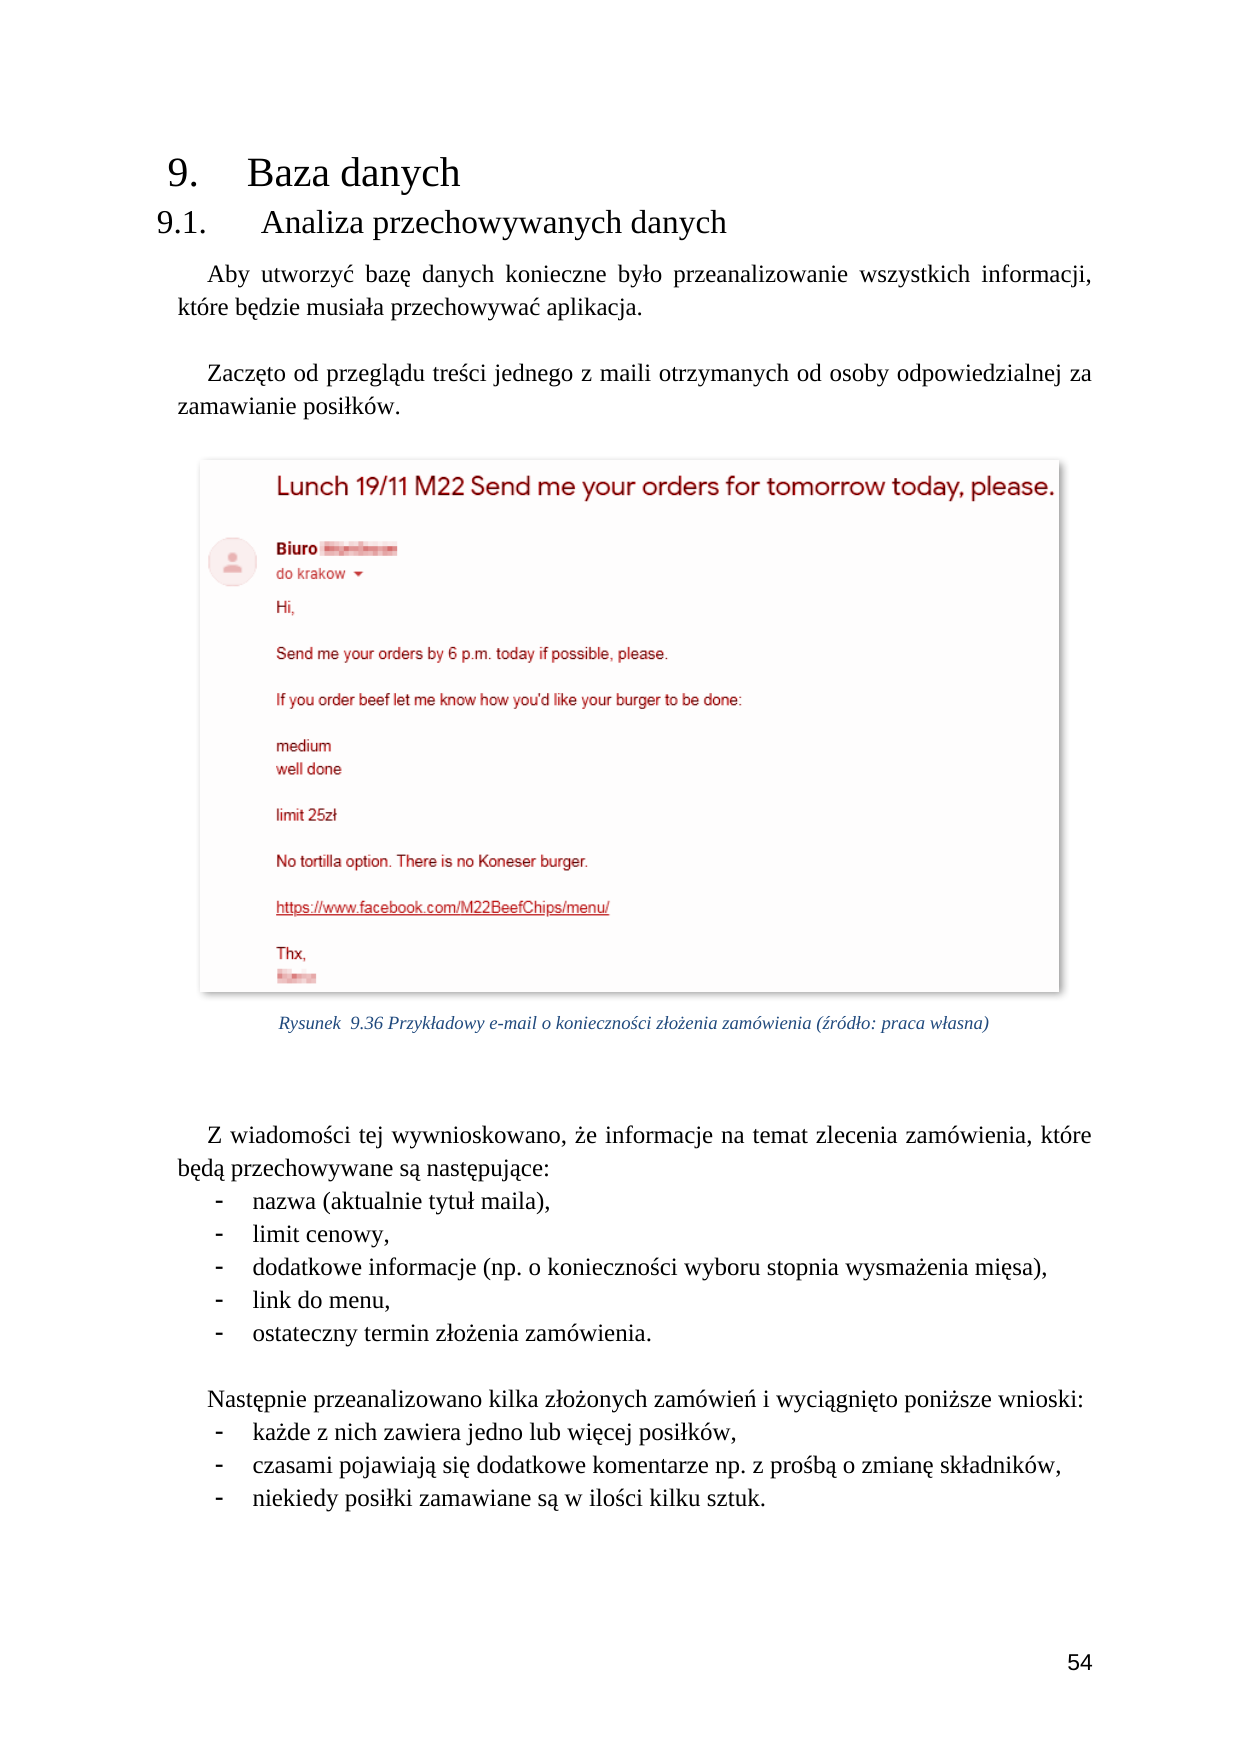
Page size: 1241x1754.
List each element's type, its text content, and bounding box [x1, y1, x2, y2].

text Następnie przeanalizowano kilka złożonych zamówień i wyciągnięto poniższe wnioski: [177, 1384, 1092, 1413]
list ostateczny termin złożenia zamówienia. [215, 1318, 1092, 1347]
list czasami pojawiają się dodatkowe komentarze np. z prośbą o zmianę składników, [215, 1450, 1092, 1479]
list niekiedy posiłki zamawiane są w ilości kilku sztuk. [215, 1483, 1092, 1512]
list link do menu, [215, 1285, 1092, 1314]
text Zaczęto od przeglądu treści jednego z maili otrzymanych od osoby odpowiedzialnej za zamawianie posiłków. [177, 358, 1092, 420]
picture [200, 460, 1059, 992]
text Aby utworzyć bazę danych konieczne było przeanalizowanie wszystkich informacji, które będzie musiała przechowywać aplikacja. [177, 259, 1092, 321]
subtitle Analiza przechowywanych danych [207, 203, 1092, 241]
text Z wiadomości tej wywnioskowano, że informacje na temat zlecenia zamówienia, które będą przechowywane są następujące: [177, 1120, 1092, 1182]
list każde z nich zawiera jedno lub więcej posiłków, [215, 1417, 1092, 1446]
list nazwa (aktualnie tytuł maila), [215, 1186, 1092, 1215]
subtitle Baza danych [199, 148, 1092, 196]
list dodatkowe informacje (np. o konieczności wyboru stopnia wysmażenia mięsa), [215, 1252, 1092, 1281]
list limit cenowy, [215, 1219, 1092, 1248]
